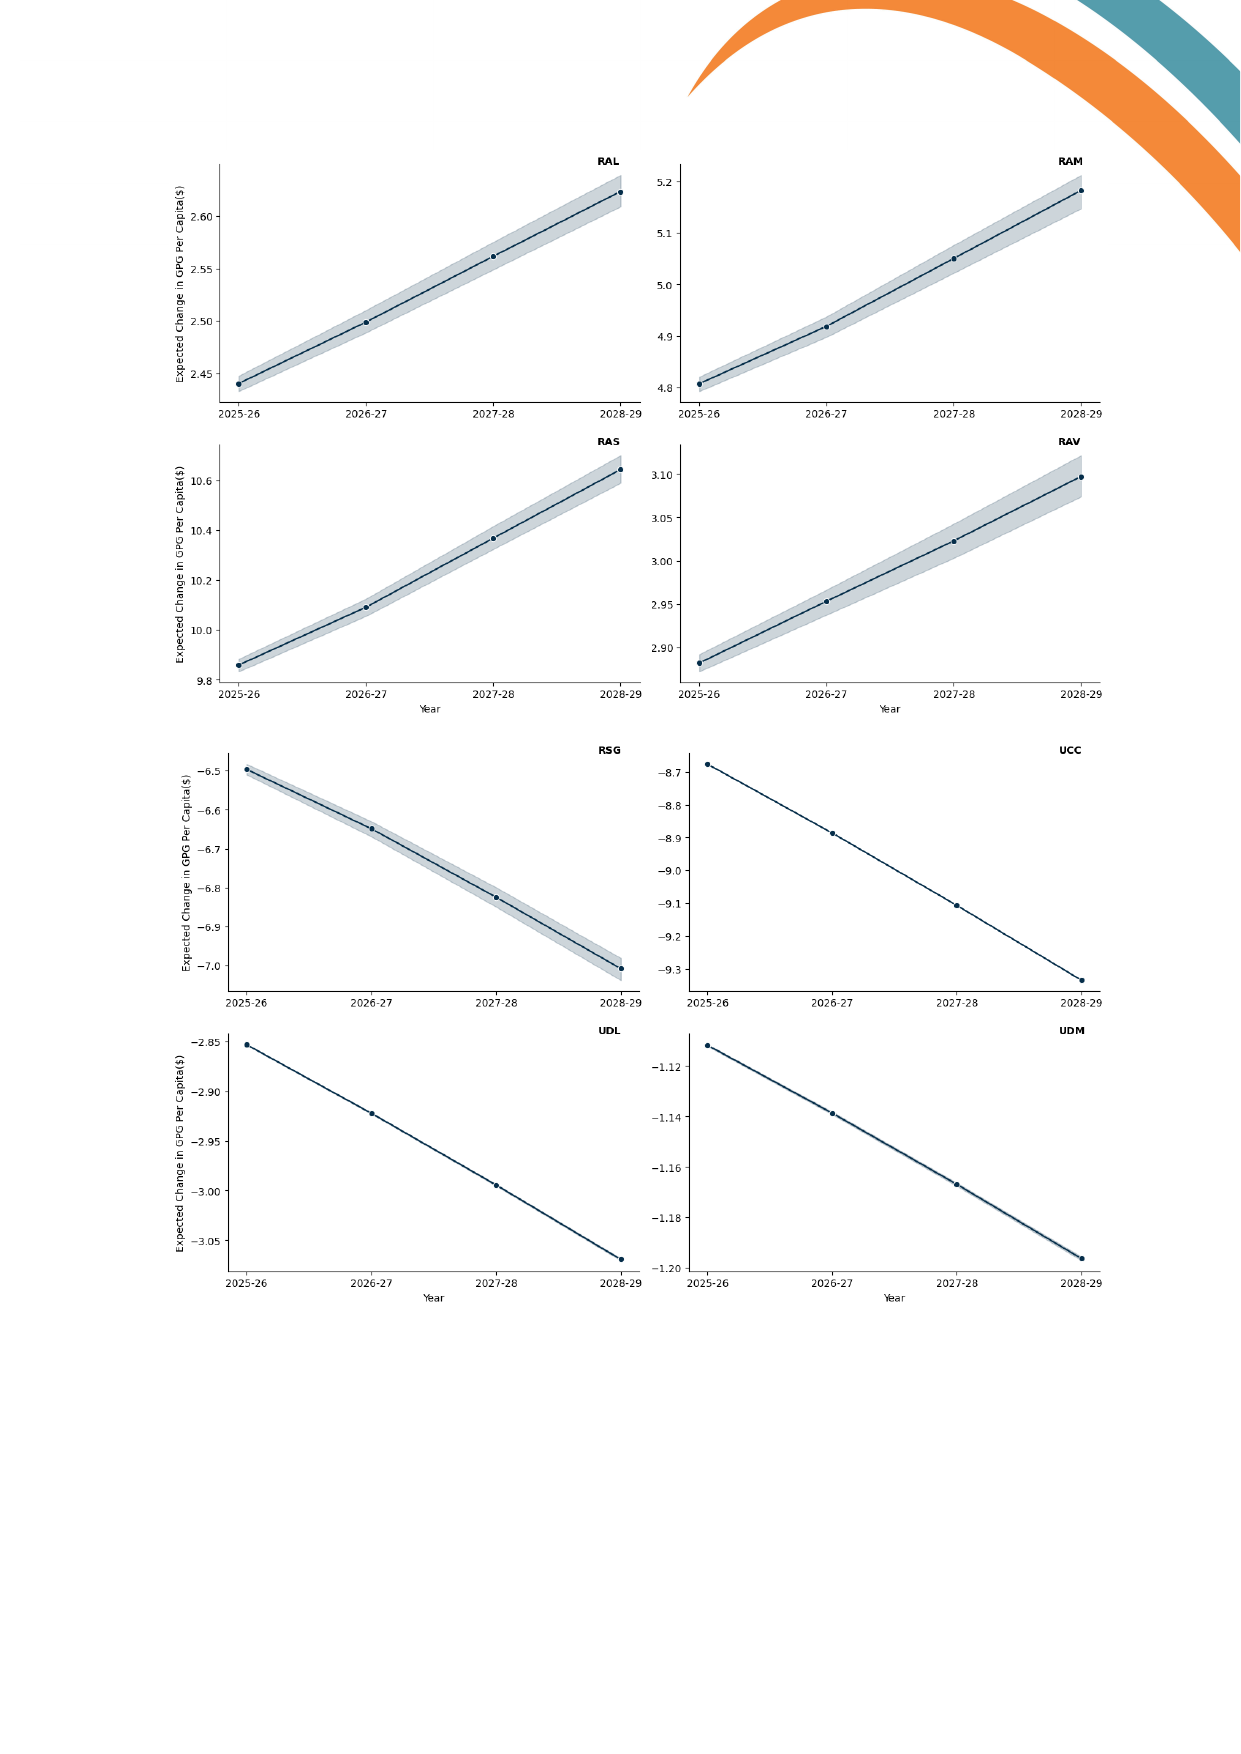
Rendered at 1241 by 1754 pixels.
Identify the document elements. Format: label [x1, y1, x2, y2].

picture [19, 0, 1241, 721]
picture [168, 738, 1109, 1310]
